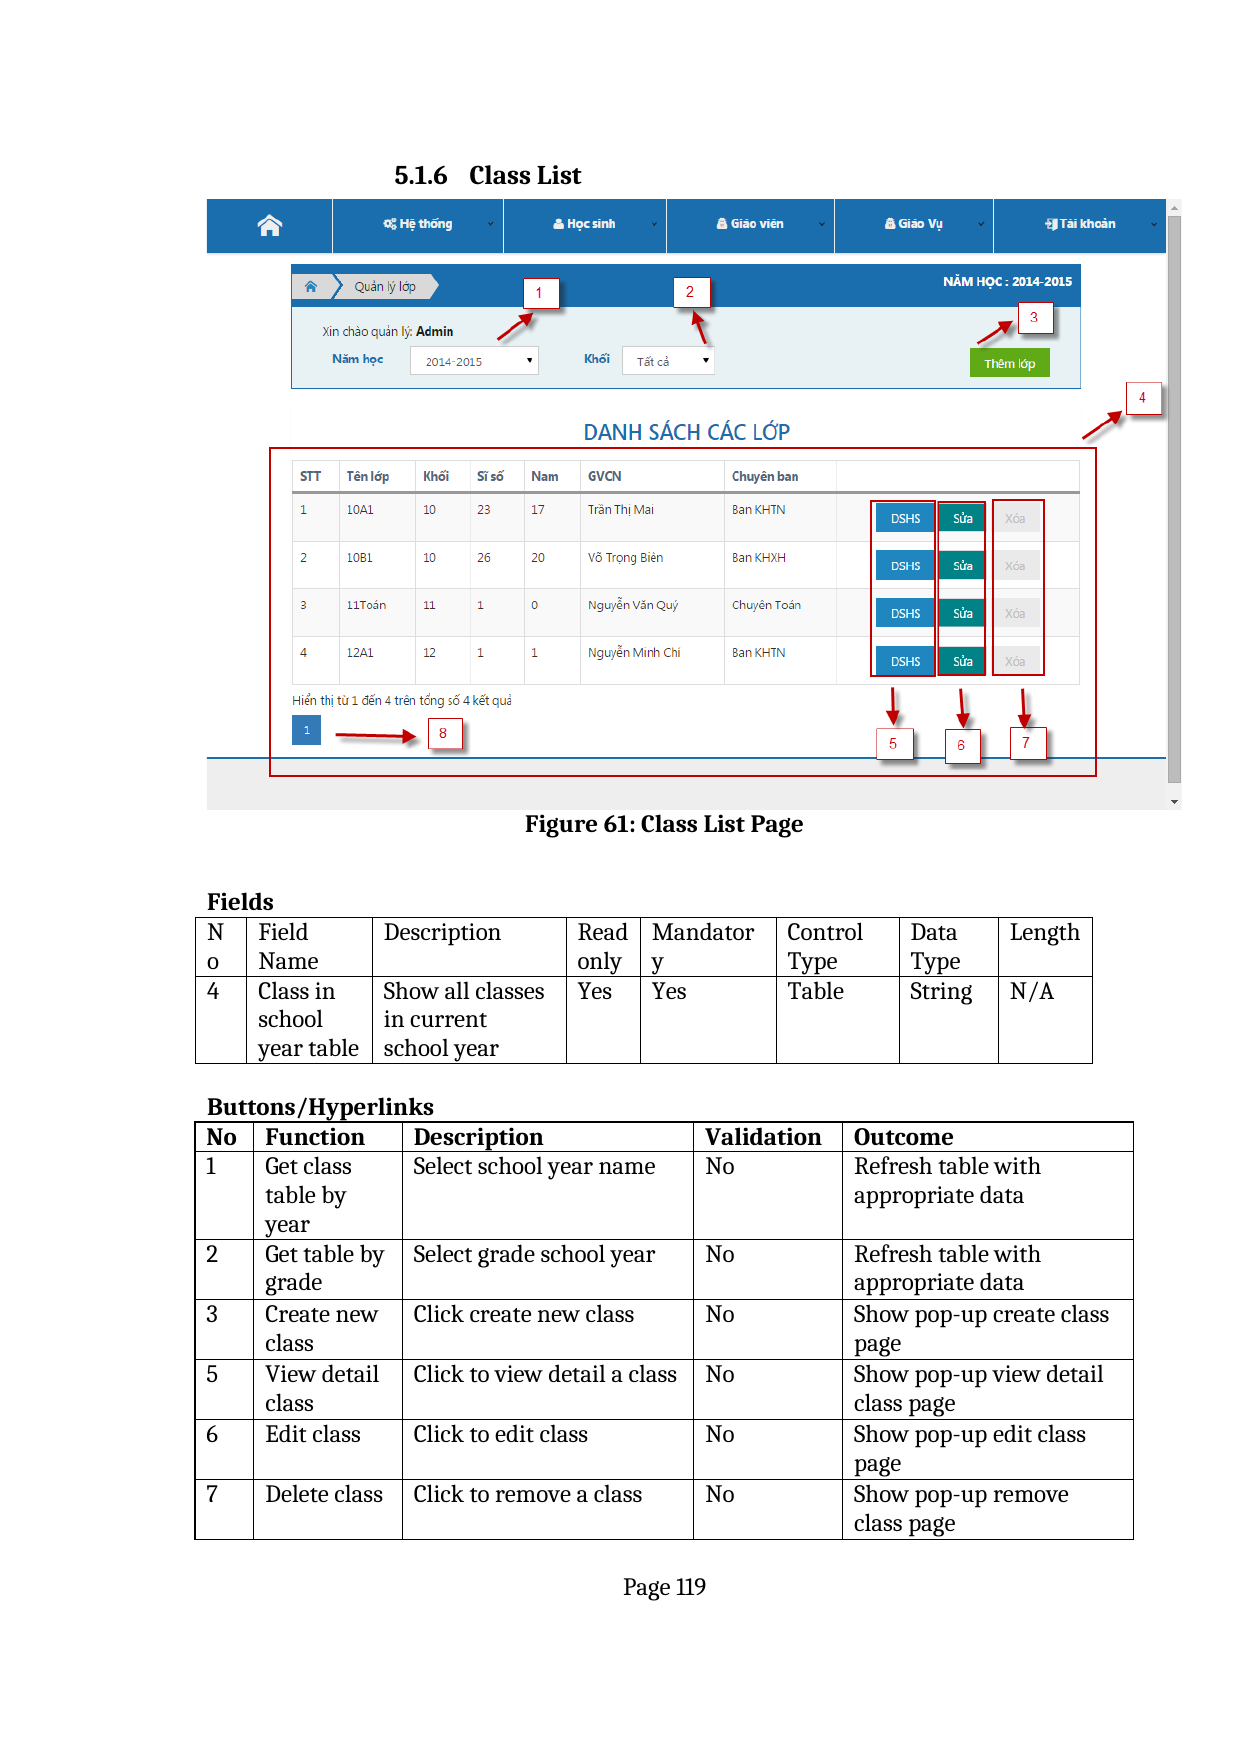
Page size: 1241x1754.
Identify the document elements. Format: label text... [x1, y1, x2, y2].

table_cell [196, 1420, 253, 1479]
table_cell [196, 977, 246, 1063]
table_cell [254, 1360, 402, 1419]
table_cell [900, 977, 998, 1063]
picture [206, 199, 1182, 810]
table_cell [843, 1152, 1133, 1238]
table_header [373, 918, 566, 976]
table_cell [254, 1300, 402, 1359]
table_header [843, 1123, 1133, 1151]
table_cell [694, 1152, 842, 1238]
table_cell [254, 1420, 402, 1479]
text Buttons/Hyperlinks [207, 1093, 1122, 1121]
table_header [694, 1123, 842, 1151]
subtitle Class List [394, 160, 1122, 191]
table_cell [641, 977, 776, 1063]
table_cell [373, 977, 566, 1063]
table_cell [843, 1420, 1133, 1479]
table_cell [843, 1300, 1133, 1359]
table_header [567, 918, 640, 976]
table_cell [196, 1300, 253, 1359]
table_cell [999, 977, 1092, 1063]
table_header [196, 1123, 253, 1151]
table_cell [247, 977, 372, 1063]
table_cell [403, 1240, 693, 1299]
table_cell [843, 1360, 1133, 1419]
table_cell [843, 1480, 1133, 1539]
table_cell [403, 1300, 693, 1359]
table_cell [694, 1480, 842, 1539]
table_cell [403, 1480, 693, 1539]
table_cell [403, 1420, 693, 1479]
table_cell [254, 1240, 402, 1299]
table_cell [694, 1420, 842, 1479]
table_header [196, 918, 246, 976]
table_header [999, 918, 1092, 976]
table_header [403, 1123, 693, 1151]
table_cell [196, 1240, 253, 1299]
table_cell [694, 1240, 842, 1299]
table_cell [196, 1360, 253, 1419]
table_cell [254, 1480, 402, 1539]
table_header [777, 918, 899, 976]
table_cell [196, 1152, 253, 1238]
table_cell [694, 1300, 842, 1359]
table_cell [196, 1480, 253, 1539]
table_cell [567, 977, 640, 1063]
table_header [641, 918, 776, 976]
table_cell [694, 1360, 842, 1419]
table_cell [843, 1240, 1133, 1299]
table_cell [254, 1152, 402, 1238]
text Fields [207, 888, 1122, 917]
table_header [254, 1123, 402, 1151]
text Figure 61: Class List Page [207, 810, 1122, 839]
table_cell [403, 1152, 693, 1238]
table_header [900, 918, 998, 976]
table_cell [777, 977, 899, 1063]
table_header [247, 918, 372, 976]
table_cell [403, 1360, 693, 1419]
